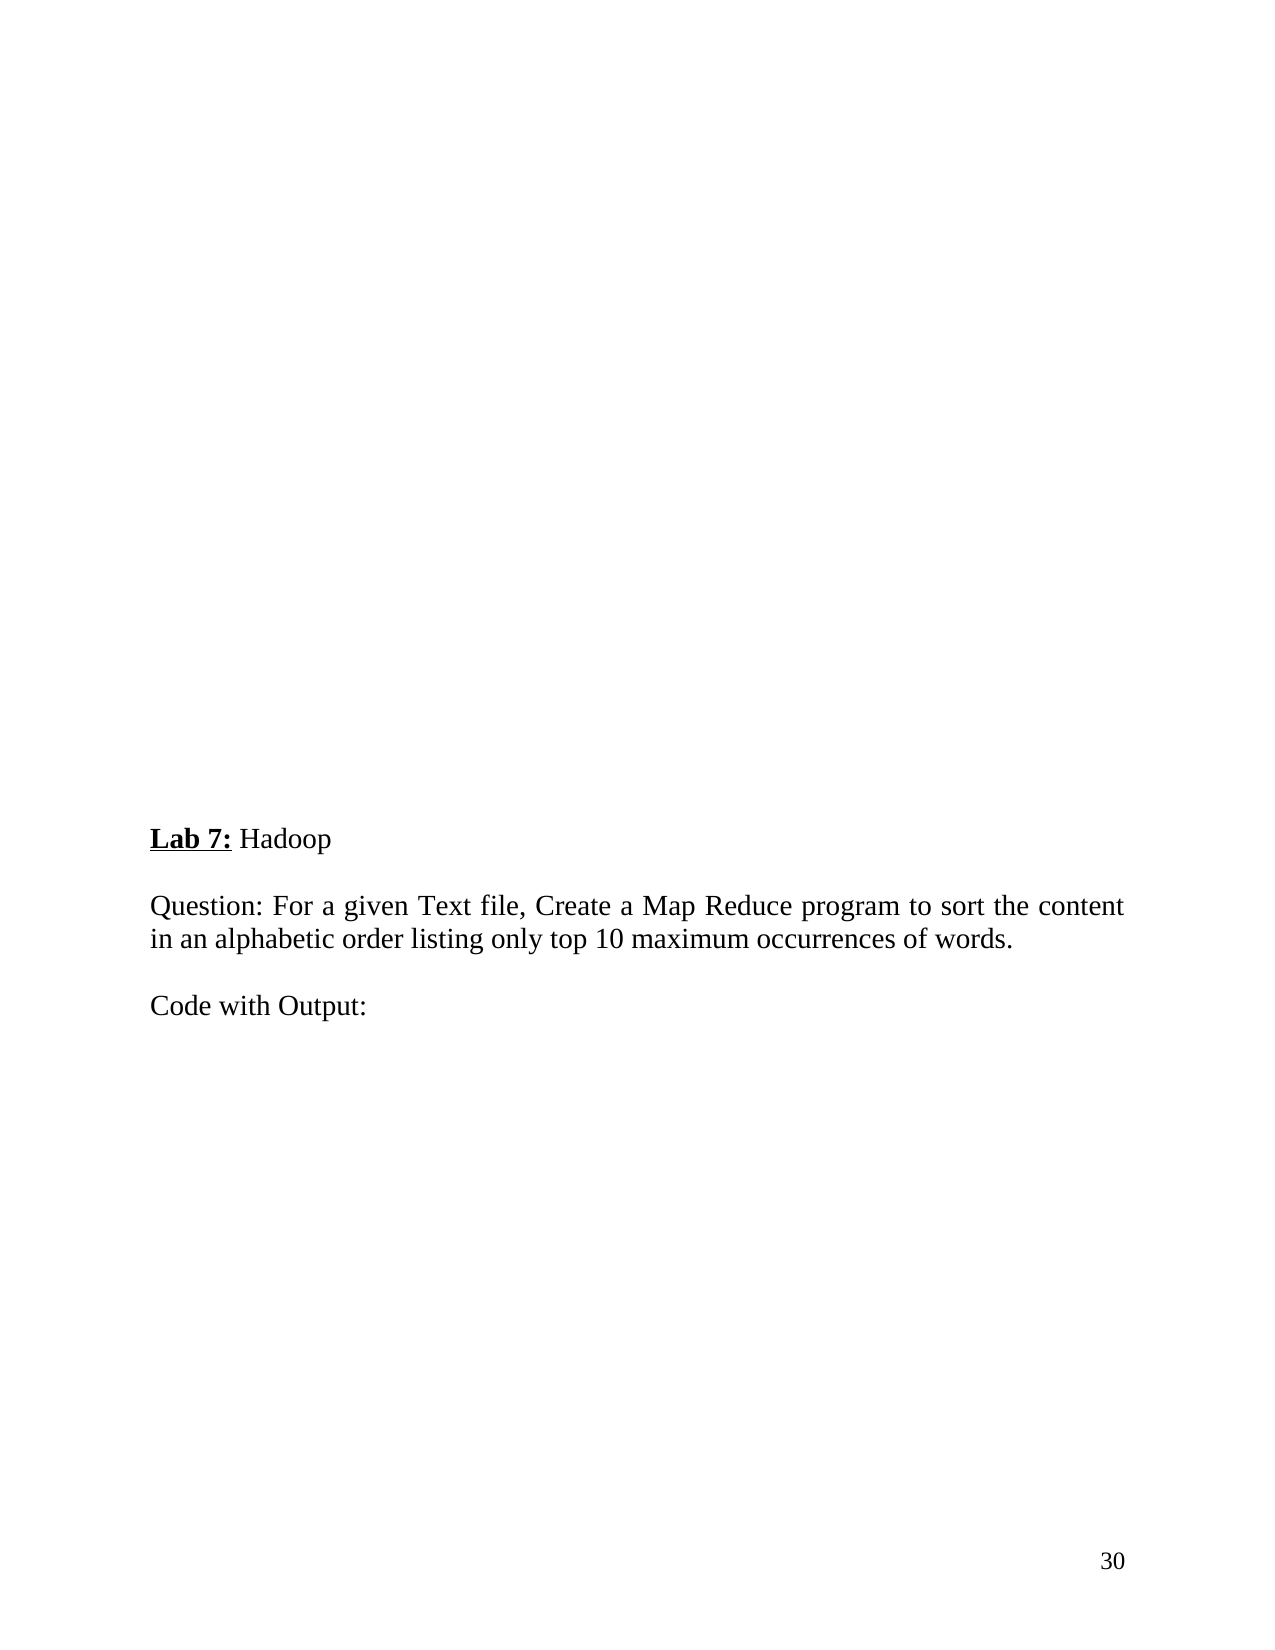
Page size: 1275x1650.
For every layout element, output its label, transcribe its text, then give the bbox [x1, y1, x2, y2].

text Question: For a given Text file, Create a Map Reduce program to sort the content in an alphabetic order listing only top 10 maximum occurrences of words. [150, 888, 1125, 955]
text Code with Output: [150, 988, 1125, 1022]
text Lab 7: Hadoop [150, 821, 1125, 854]
